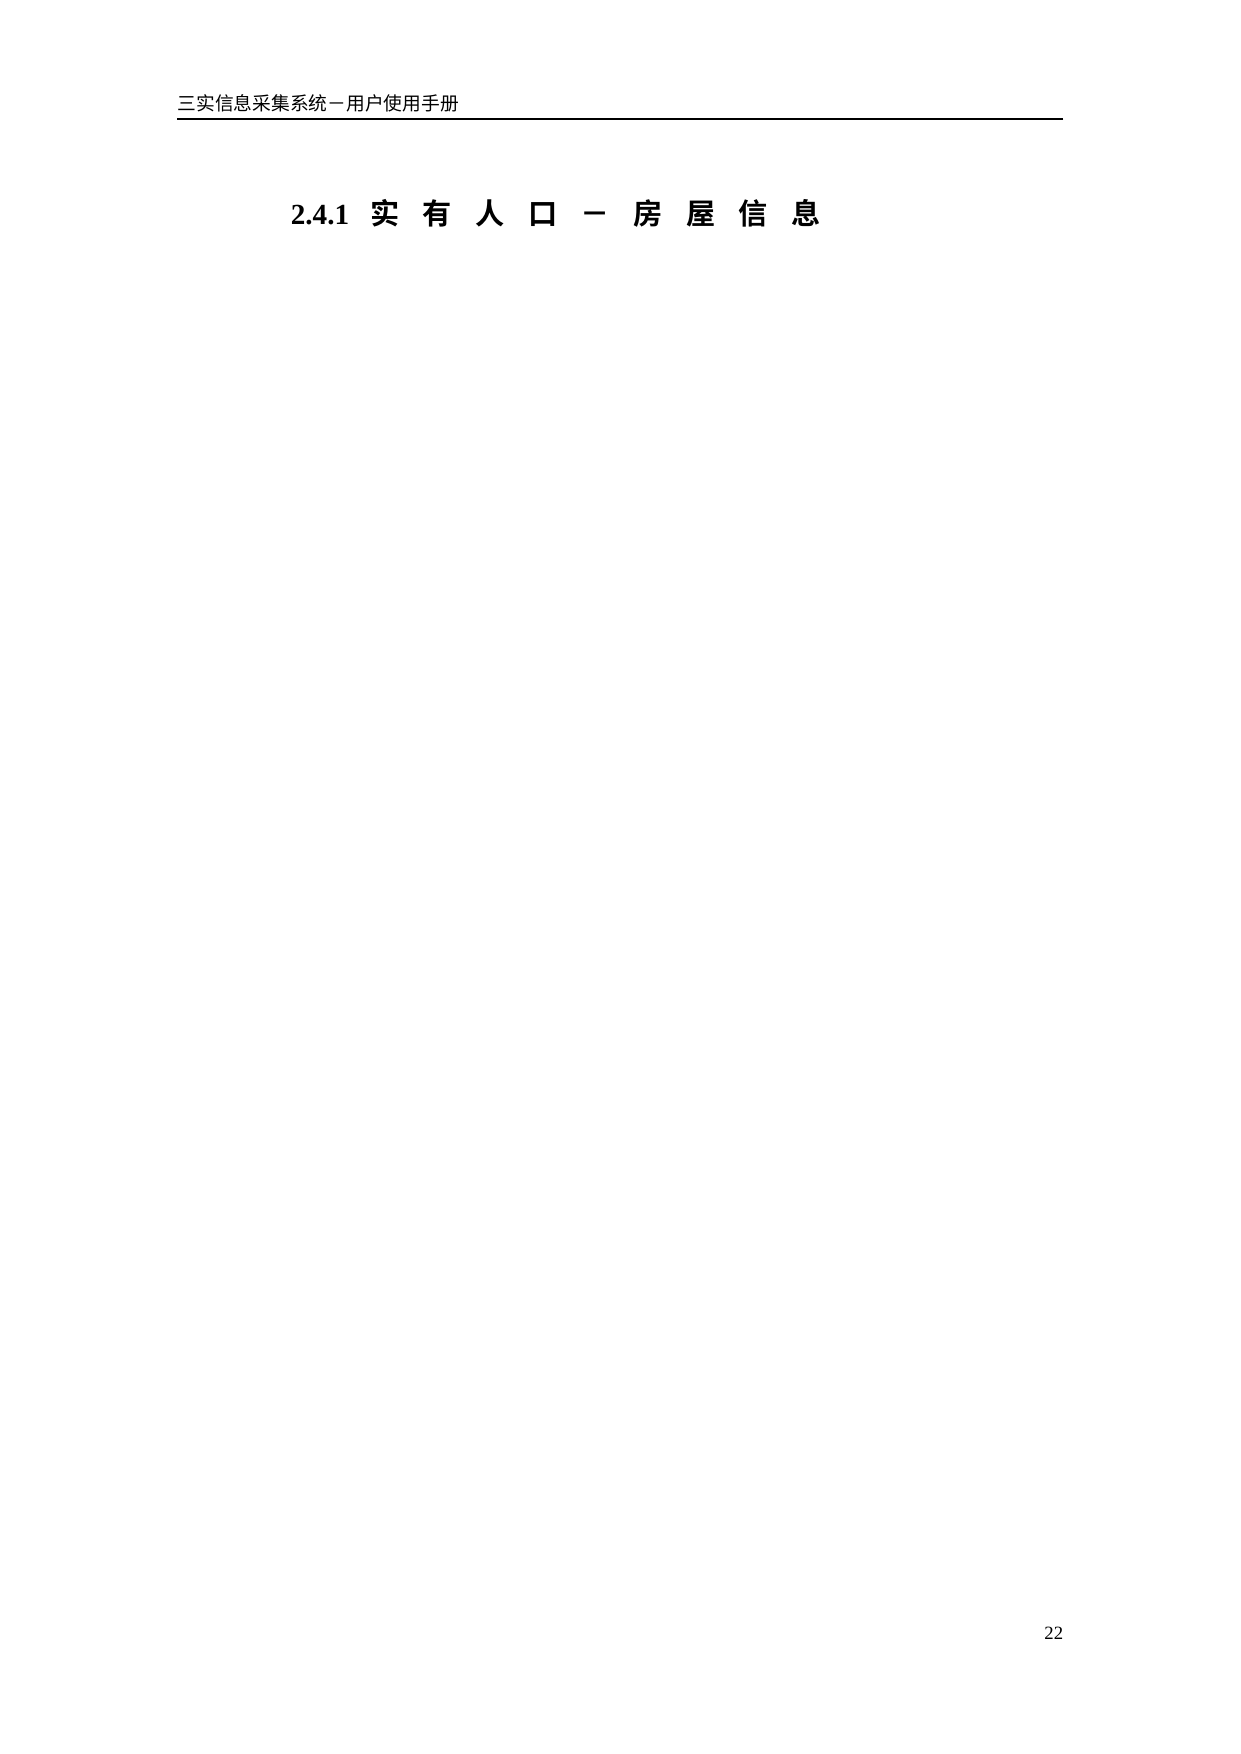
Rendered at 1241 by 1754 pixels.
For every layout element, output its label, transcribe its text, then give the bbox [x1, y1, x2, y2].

subtitle 实有人口－房屋信息 [274, 175, 1055, 248]
